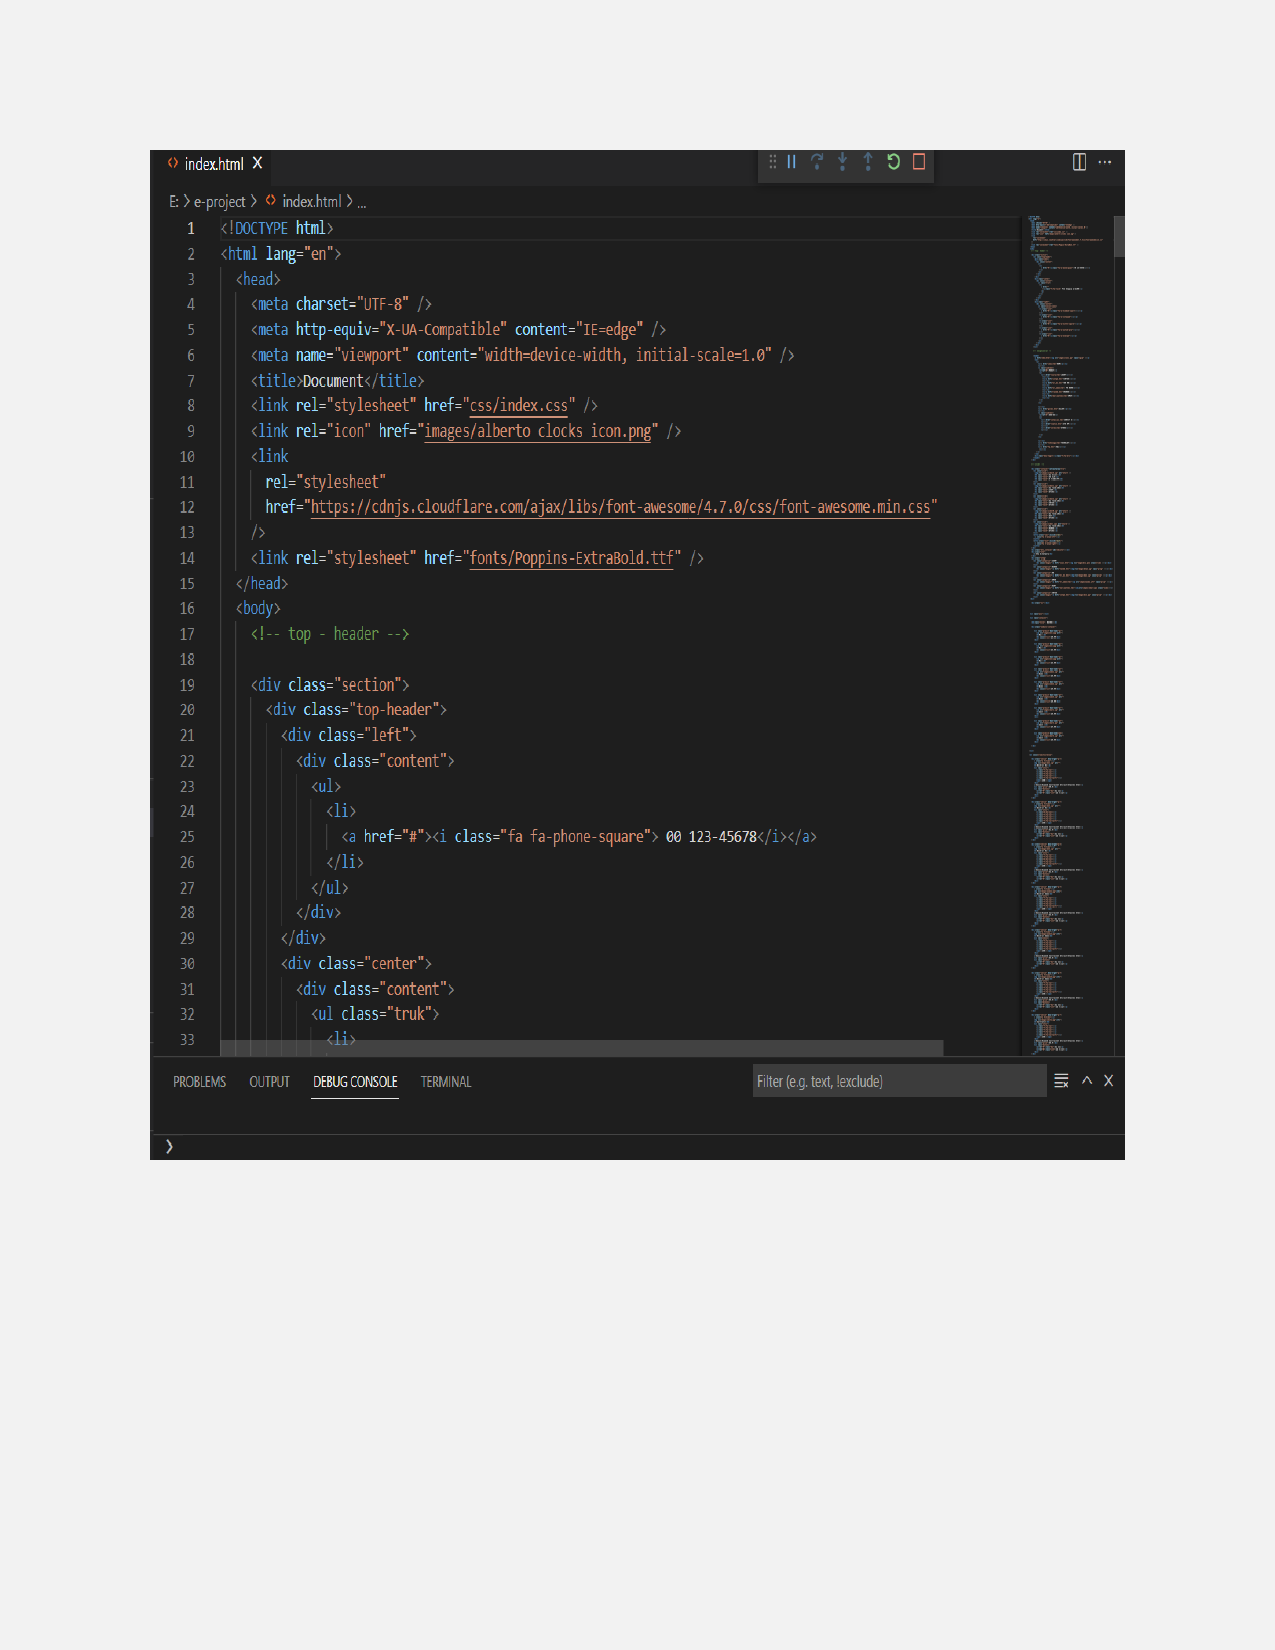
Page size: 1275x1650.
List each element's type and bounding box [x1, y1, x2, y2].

picture [150, 150, 1125, 1160]
